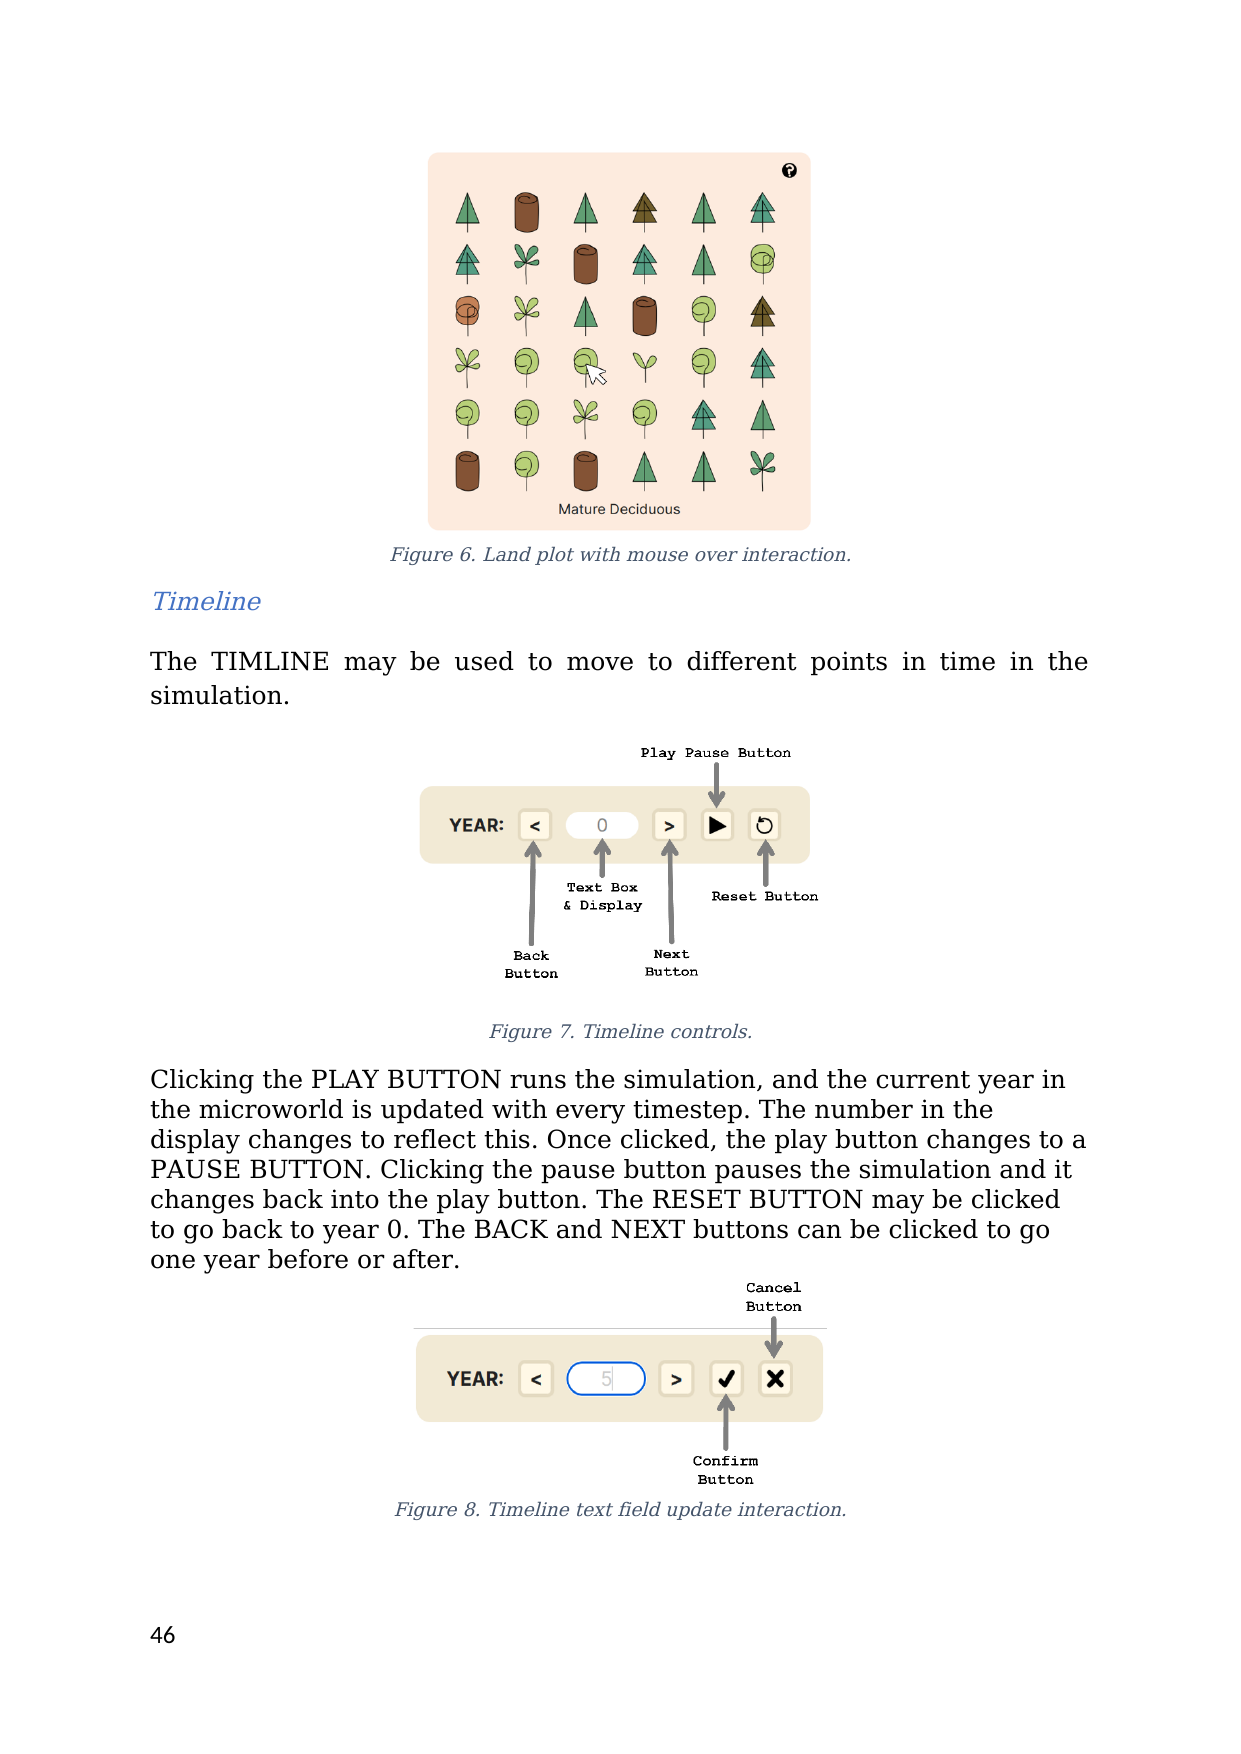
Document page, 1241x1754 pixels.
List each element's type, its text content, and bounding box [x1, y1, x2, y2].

text Figure 8. Timeline text field update interaction. [150, 1497, 1090, 1520]
text Figure 6. Land plot with mouse over interaction. [150, 543, 1090, 565]
text Figure 7. Timeline controls. [150, 1020, 1090, 1043]
text Clicking the PLAY BUTTON runs the simulation, and the current year in the microworld is updated with every timestep. The number in the display changes to reflect this. Once clicked, the play button changes to a PAUSE BUTTON. Clicking the pause button pauses the simulation and it changes back into the play button. The RESET BUTTON may be clicked to go back to year 0. The BACK and NEXT buttons can be clicked to go one year before or after. [150, 1064, 1090, 1274]
text Timeline [150, 586, 1090, 616]
text The TIMLINE may be used to move to different points in time in the simulation. [150, 645, 1090, 710]
picture [425, 150, 815, 539]
picture [413, 739, 827, 991]
picture [413, 1273, 827, 1498]
